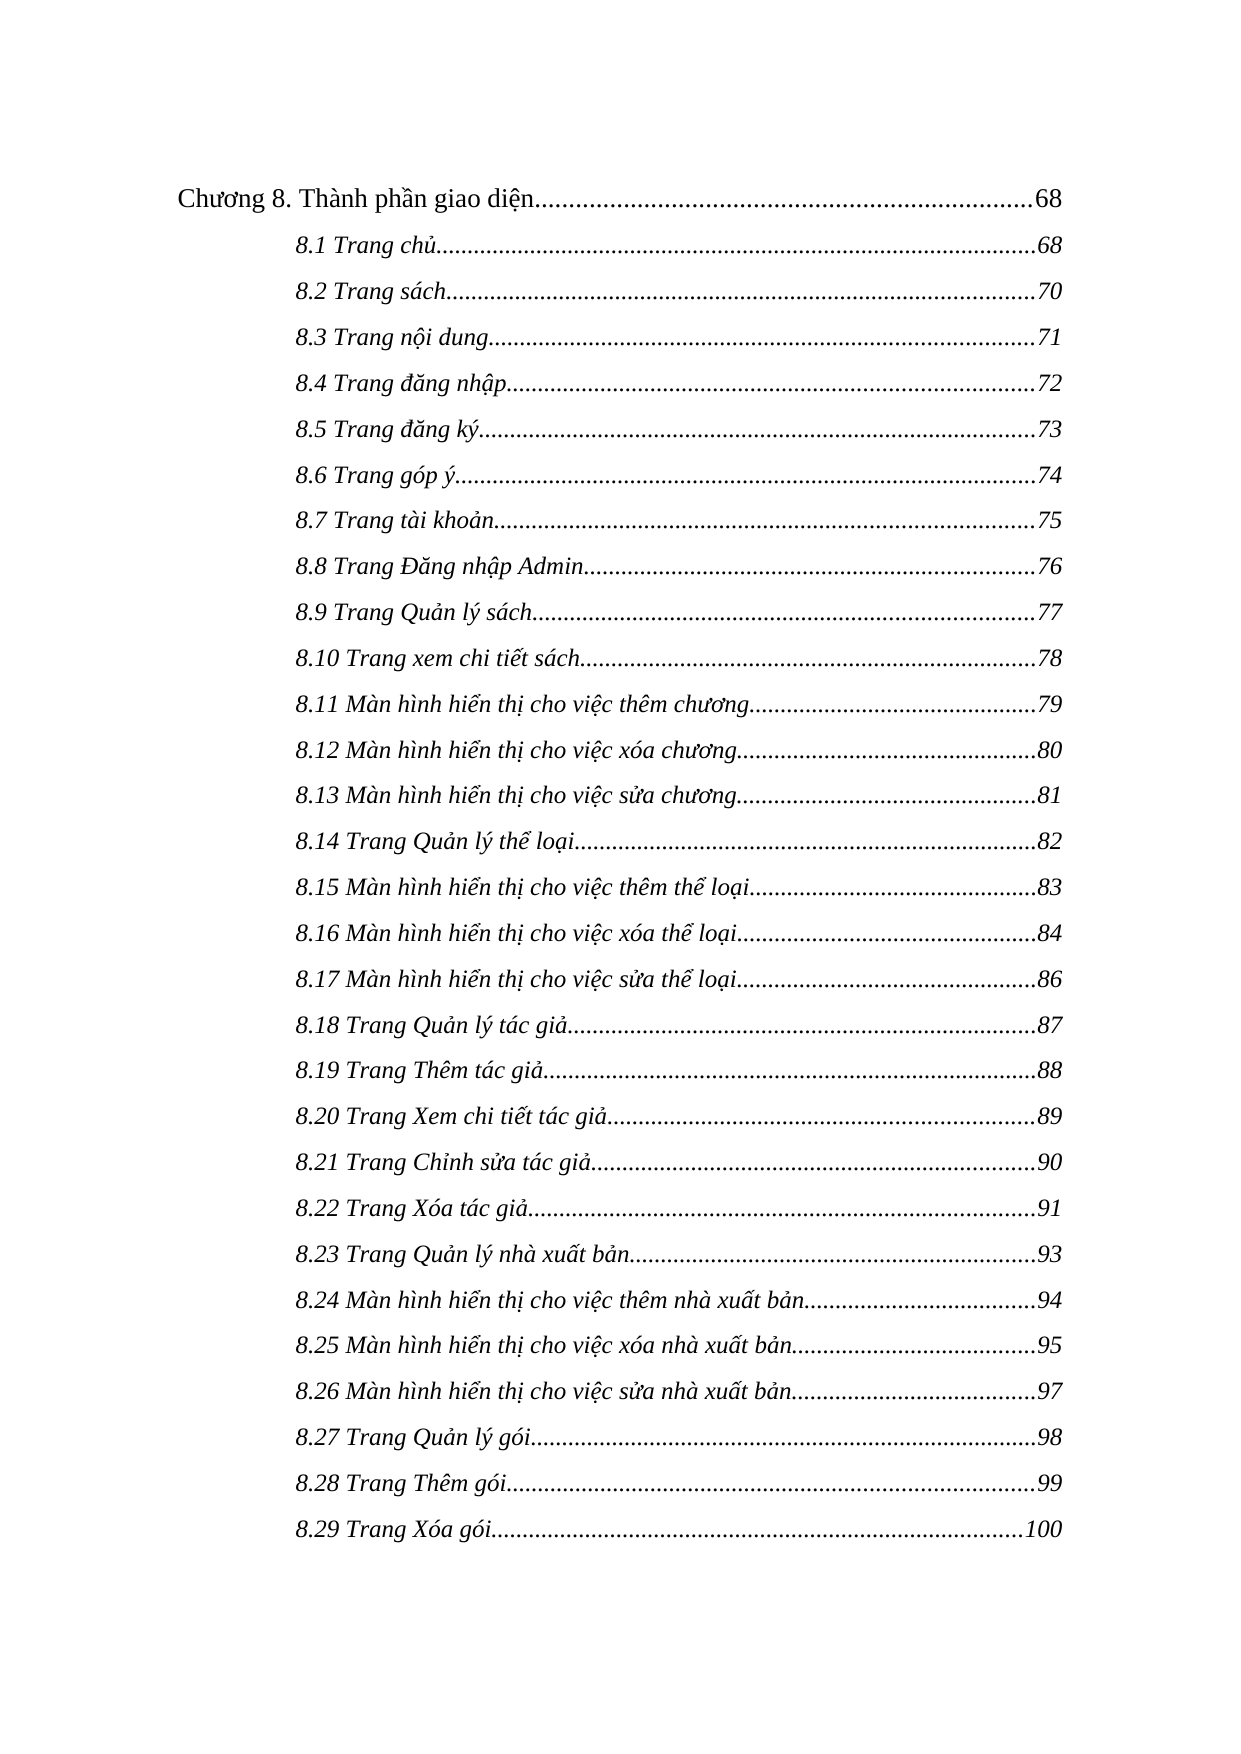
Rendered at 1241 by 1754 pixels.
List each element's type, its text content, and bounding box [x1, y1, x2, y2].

text 8.1 Trang chủ 68 [295, 227, 1092, 261]
text 8.11 Màn hình hiển thị cho việc thêm chương 79 [295, 686, 1092, 719]
text 8.6 Trang góp ý 74 [295, 456, 1092, 490]
text 8.4 Trang đăng nhập 72 [295, 365, 1092, 398]
text 8.15 Màn hình hiển thị cho việc thêm thể loại 83 [295, 869, 1092, 902]
text 8.7 Trang tài khoản 75 [295, 502, 1092, 536]
text 8.29 Trang Xóa gói 100 [295, 1511, 1092, 1544]
text 8.27 Trang Quản lý gói 98 [295, 1419, 1092, 1452]
text 8.8 Trang Đăng nhập Admin 76 [295, 548, 1092, 581]
text 8.23 Trang Quản lý nhà xuất bản 93 [295, 1236, 1092, 1269]
text 8.3 Trang nội dung 71 [295, 319, 1092, 352]
text 8.18 Trang Quản lý tác giả 87 [295, 1006, 1092, 1040]
text 8.20 Trang Xem chi tiết tác giả 89 [295, 1098, 1092, 1131]
text 8.22 Trang Xóa tác giả 91 [295, 1190, 1092, 1223]
text 8.5 Trang đăng ký 73 [295, 411, 1092, 444]
text 8.25 Màn hình hiển thị cho việc xóa nhà xuất bản 95 [295, 1327, 1092, 1361]
text 8.21 Trang Chỉnh sửa tác giả 90 [295, 1144, 1092, 1177]
text 8.19 Trang Thêm tác giả 88 [295, 1052, 1092, 1086]
text 8.17 Màn hình hiển thị cho việc sửa thể loại 86 [295, 961, 1092, 994]
text 8.14 Trang Quản lý thể loại 82 [295, 823, 1092, 856]
text 8.13 Màn hình hiển thị cho việc sửa chương 81 [295, 777, 1092, 811]
text 8.28 Trang Thêm gói 99 [295, 1465, 1092, 1498]
text 8.24 Màn hình hiển thị cho việc thêm nhà xuất bản 94 [295, 1281, 1092, 1315]
text Chương 8. Thành phần giao diện 68 [177, 177, 1063, 215]
text 8.26 Màn hình hiển thị cho việc sửa nhà xuất bản 97 [295, 1373, 1092, 1406]
text 8.2 Trang sách 70 [295, 273, 1092, 306]
text 8.10 Trang xem chi tiết sách 78 [295, 640, 1092, 673]
text 8.9 Trang Quản lý sách 77 [295, 594, 1092, 627]
text 8.16 Màn hình hiển thị cho việc xóa thể loại 84 [295, 915, 1092, 948]
text 8.12 Màn hình hiển thị cho việc xóa chương 80 [295, 731, 1092, 765]
